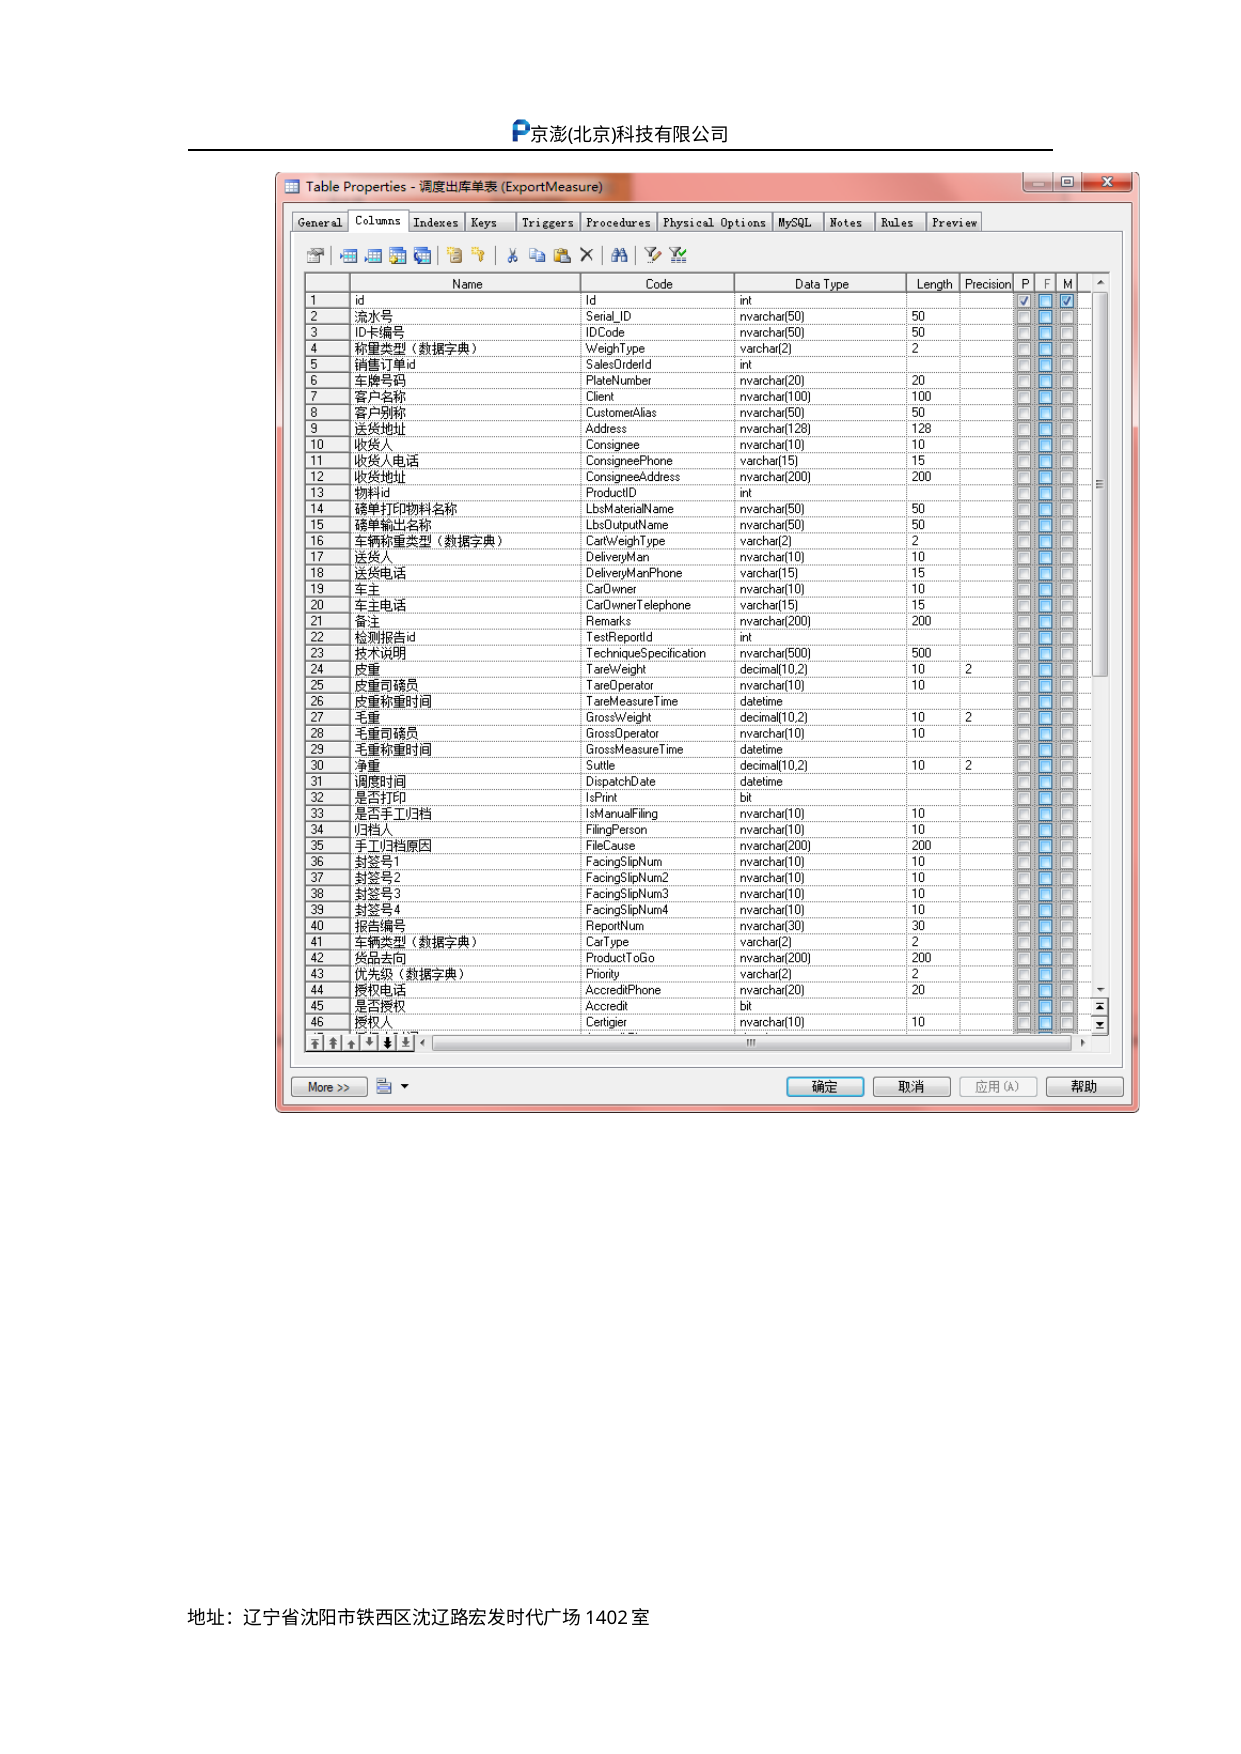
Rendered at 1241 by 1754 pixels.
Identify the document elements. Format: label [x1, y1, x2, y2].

picture [511, 117, 530, 142]
picture [275, 172, 1140, 1113]
